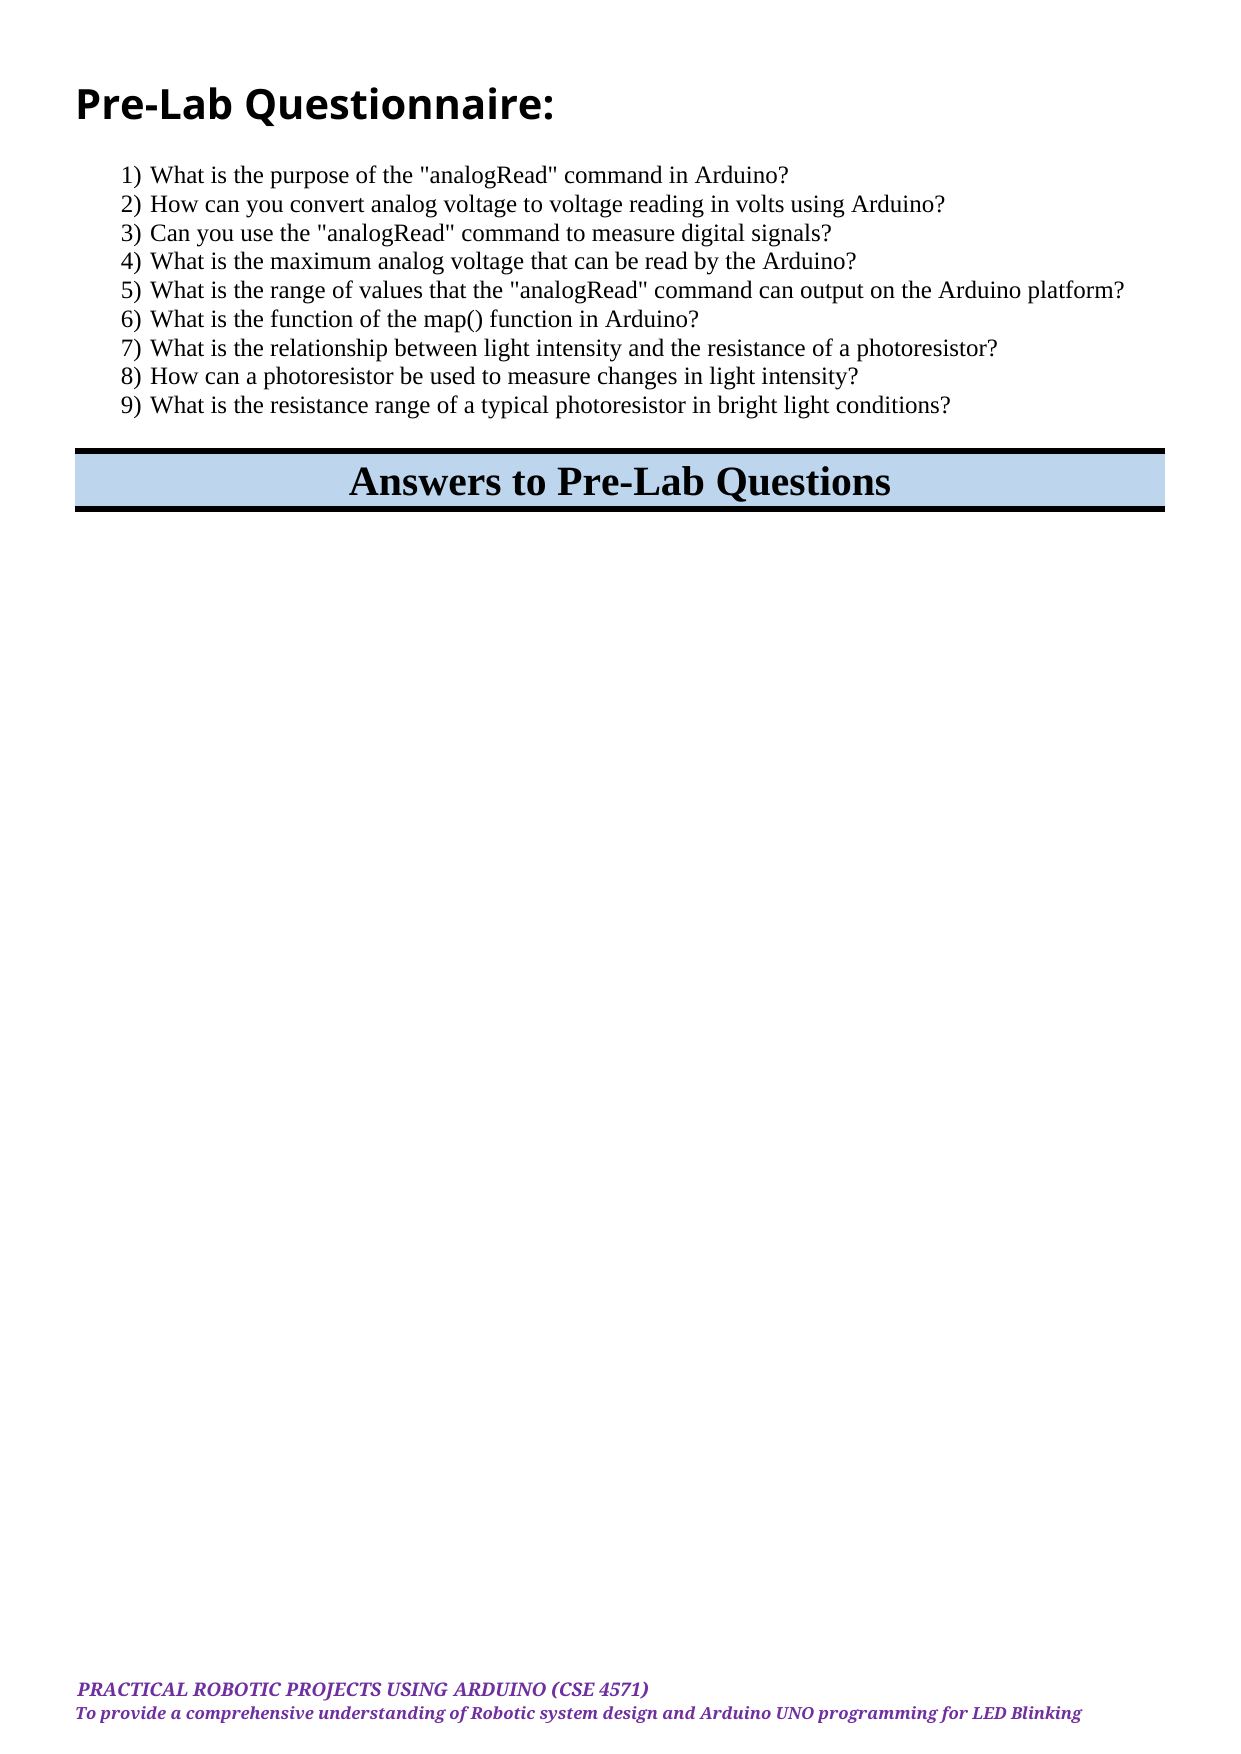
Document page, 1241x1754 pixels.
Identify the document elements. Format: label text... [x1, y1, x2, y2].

list What is the resistance range of a typical photoresistor in bright light conditions? [119, 390, 1165, 419]
list What is the maximum analog voltage that can be read by the Arduino? [119, 246, 1165, 275]
list What is the purpose of the "analogRead" command in Arduino? [119, 160, 1165, 189]
list Can you use the "analogRead" command to measure digital signals? [119, 218, 1165, 246]
list What is the relationship between light intensity and the resistance of a photoresistor? [119, 333, 1165, 361]
list Pre-Lab Questionnaire: [75, 75, 1165, 132]
text Answers to Pre-Lab Questions [75, 454, 1165, 506]
list How can a photoresistor be used to measure changes in light intensity? [119, 361, 1165, 390]
list What is the function of the map() function in Arduino? [119, 304, 1165, 333]
list What is the range of values that the "analogRead" command can output on the Arduino platform? [119, 275, 1165, 304]
list How can you convert analog voltage to voltage reading in volts using Arduino? [119, 189, 1165, 218]
